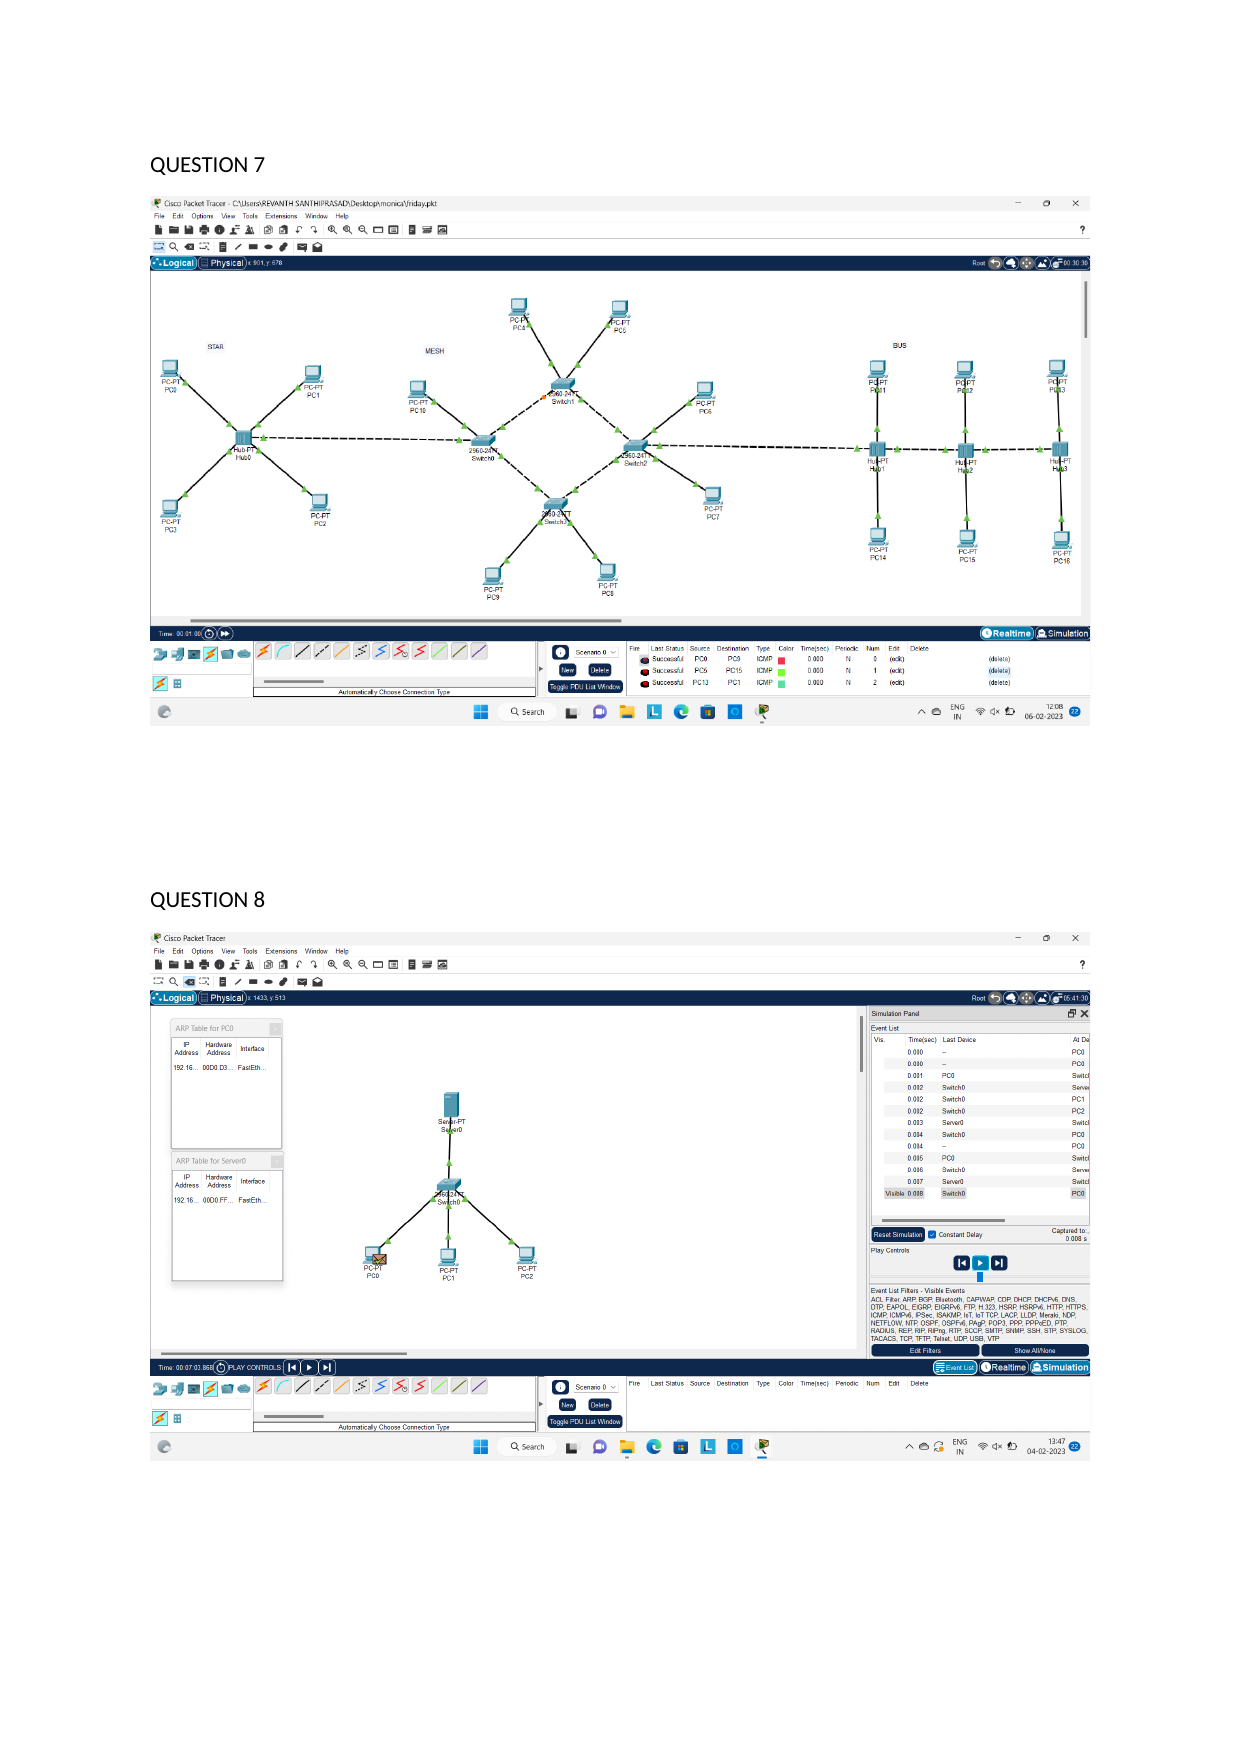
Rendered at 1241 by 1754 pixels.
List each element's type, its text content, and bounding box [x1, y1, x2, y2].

picture [1064, 1365, 1079, 1370]
text QUESTION 8 [150, 885, 1090, 913]
text QUESTION 7 [150, 150, 1090, 178]
picture [1033, 1364, 1041, 1371]
picture [150, 932, 1091, 1461]
picture [150, 196, 1091, 726]
